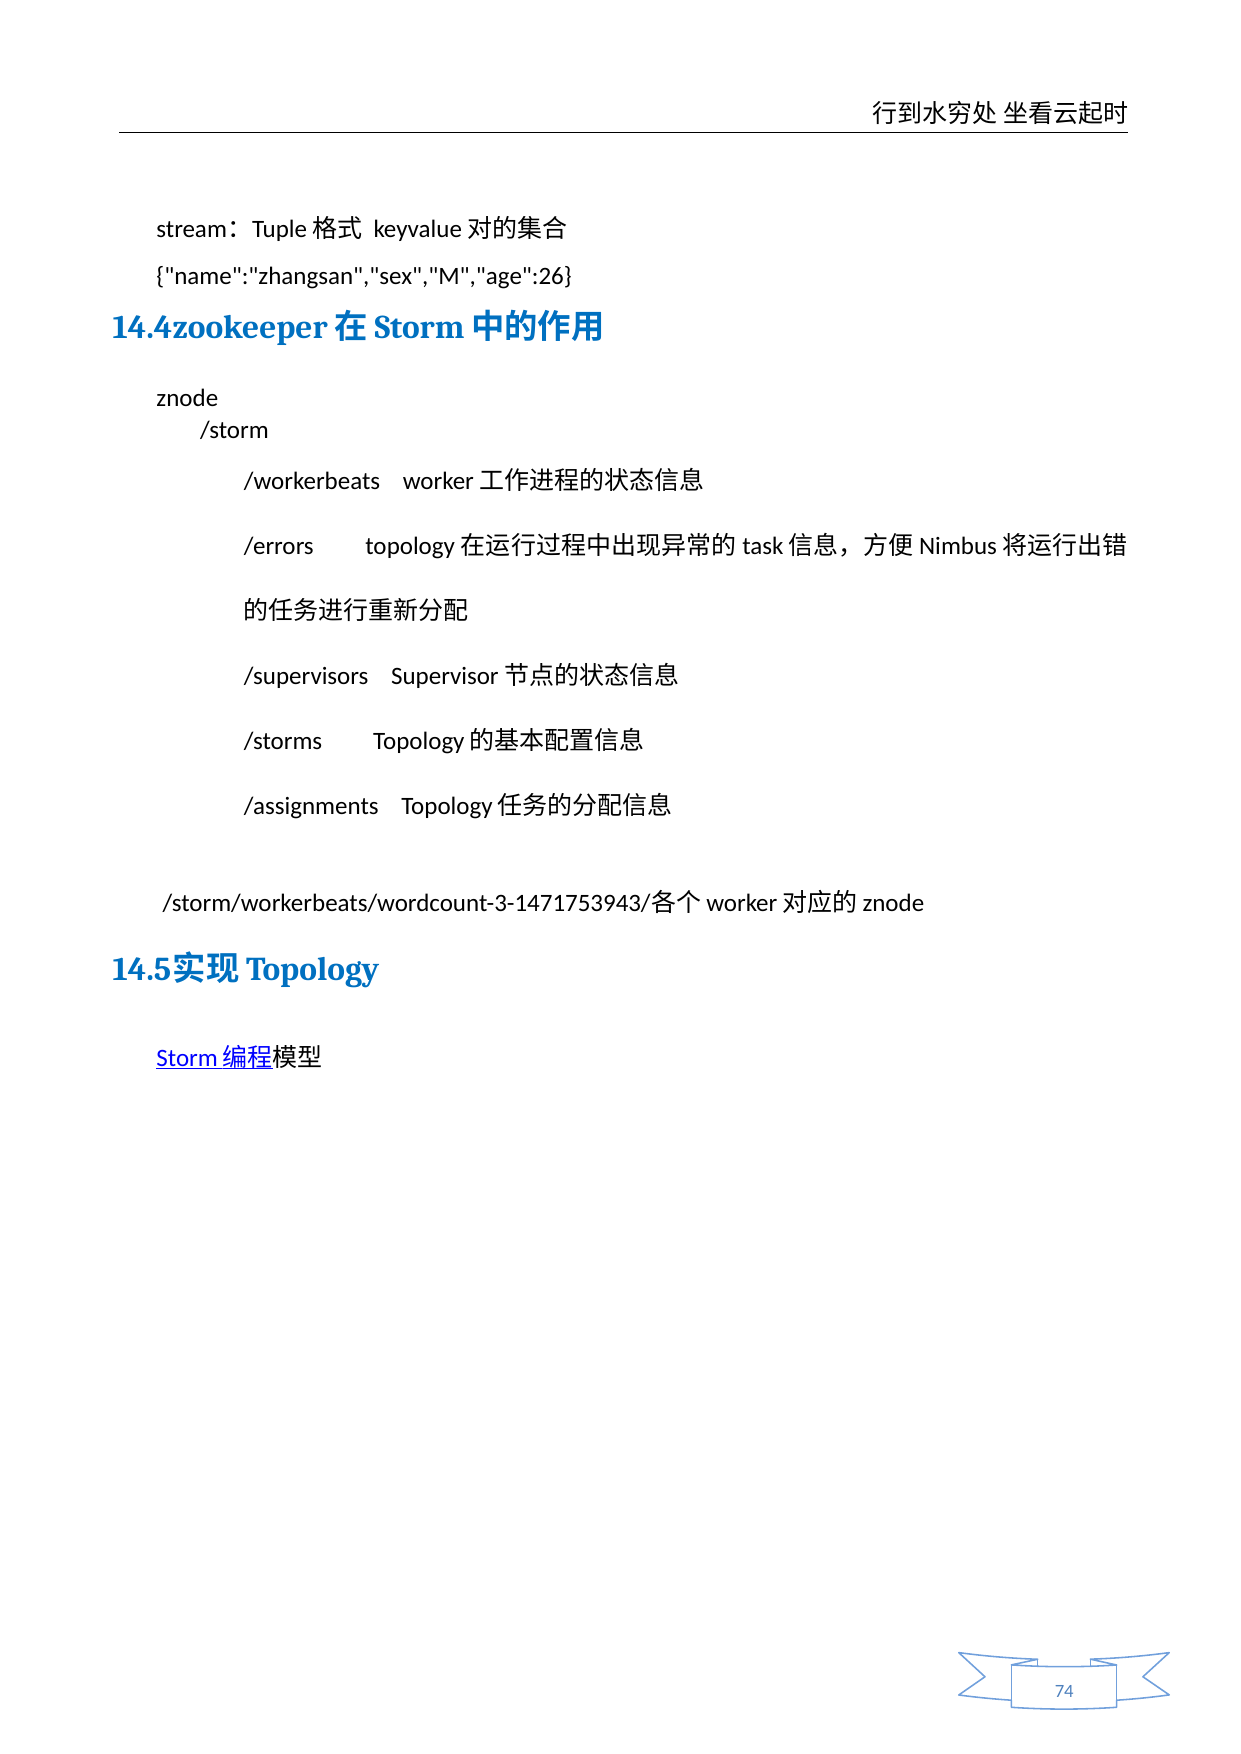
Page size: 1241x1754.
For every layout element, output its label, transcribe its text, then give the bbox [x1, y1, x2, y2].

text {"name":"zhangsan","sex","M","age":26} [119, 259, 1128, 292]
subtitle zookeeper在Storm中的作用 [112, 292, 1128, 357]
text /assignments Topology任务的分配信息 [119, 771, 1128, 836]
text /storm [119, 413, 1128, 446]
text Storm编程模型 [119, 1023, 1128, 1088]
subtitle 实现Topology [112, 933, 1128, 998]
text stream：Tuple格式 keyvalue对的集合 [119, 194, 1128, 259]
text /supervisors Supervisor节点的状态信息 [119, 641, 1128, 706]
text znode [119, 381, 1128, 413]
text /workerbeats worker工作进程的状态信息 [119, 446, 1128, 511]
text /storms Topology的基本配置信息 [119, 706, 1128, 771]
text /errors topology在运行过程中出现异常的task信息，方便Nimbus将运行出错的任务进行重新分配 [244, 511, 1128, 641]
text /storm/workerbeats/wordcount-3-1471753943/各个worker对应的znode [162, 868, 1128, 933]
